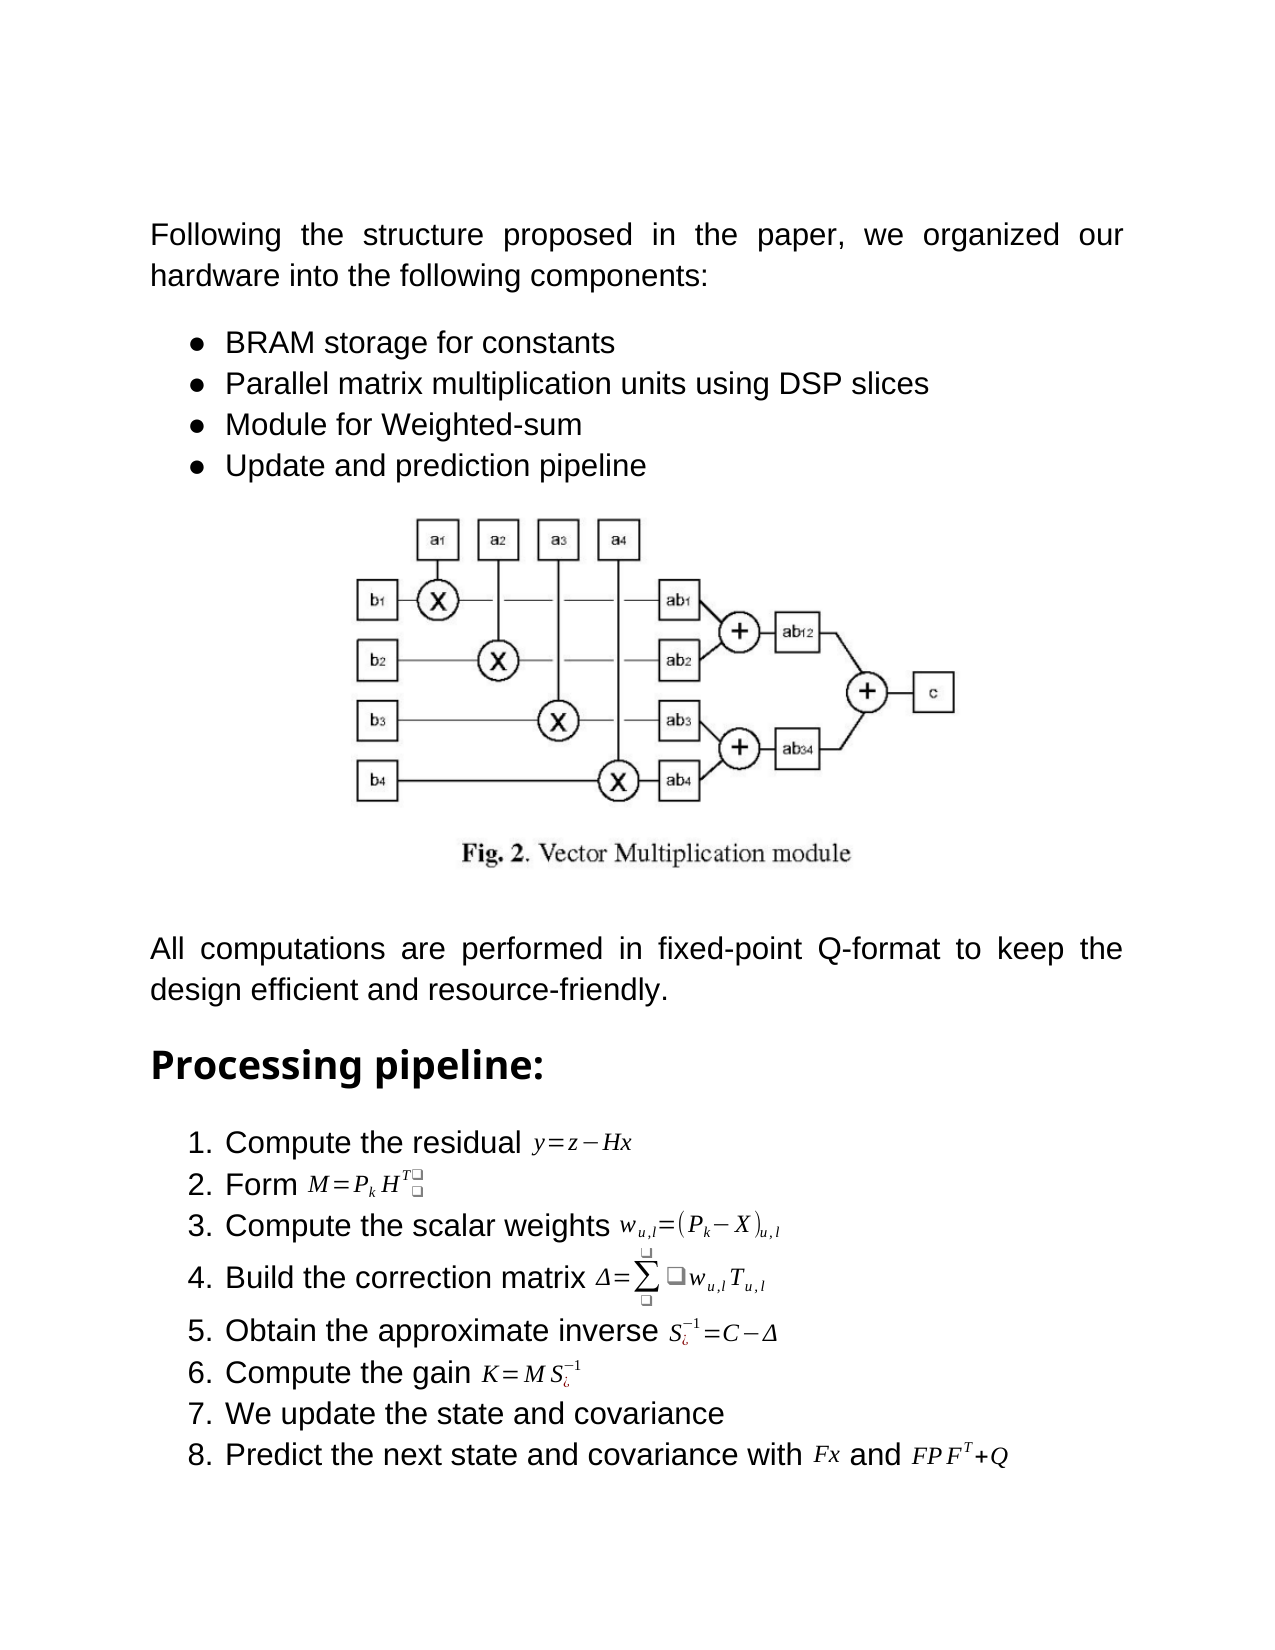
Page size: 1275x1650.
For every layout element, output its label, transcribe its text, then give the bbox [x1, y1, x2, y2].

list Form [187, 1166, 1125, 1202]
text Following the structure proposed in the paper, we organized our hardware into the following components: [150, 216, 1125, 293]
list Compute the gain [187, 1354, 1125, 1389]
list Build the correction matrix [187, 1248, 1125, 1307]
text Processing pipeline: [150, 1037, 1125, 1091]
list Predict the next state and covariance with and [187, 1436, 1125, 1472]
list Update and prediction pipeline [187, 447, 1125, 483]
text All computations are performed in fixed-point Q-format to keep the design efficient and resource-friendly. [150, 930, 1125, 1007]
list BRAM storage for constants [187, 324, 1125, 360]
list Obtain the approximate inverse [187, 1312, 1125, 1348]
list Compute the residual [187, 1124, 1125, 1160]
picture [350, 513, 1000, 901]
list Parallel matrix multiplication units using DSP slices [187, 365, 1125, 401]
list We update the state and covariance [187, 1395, 1125, 1431]
list Module for Weighted-sum [187, 406, 1125, 442]
list Compute the scalar weights [187, 1207, 1125, 1243]
